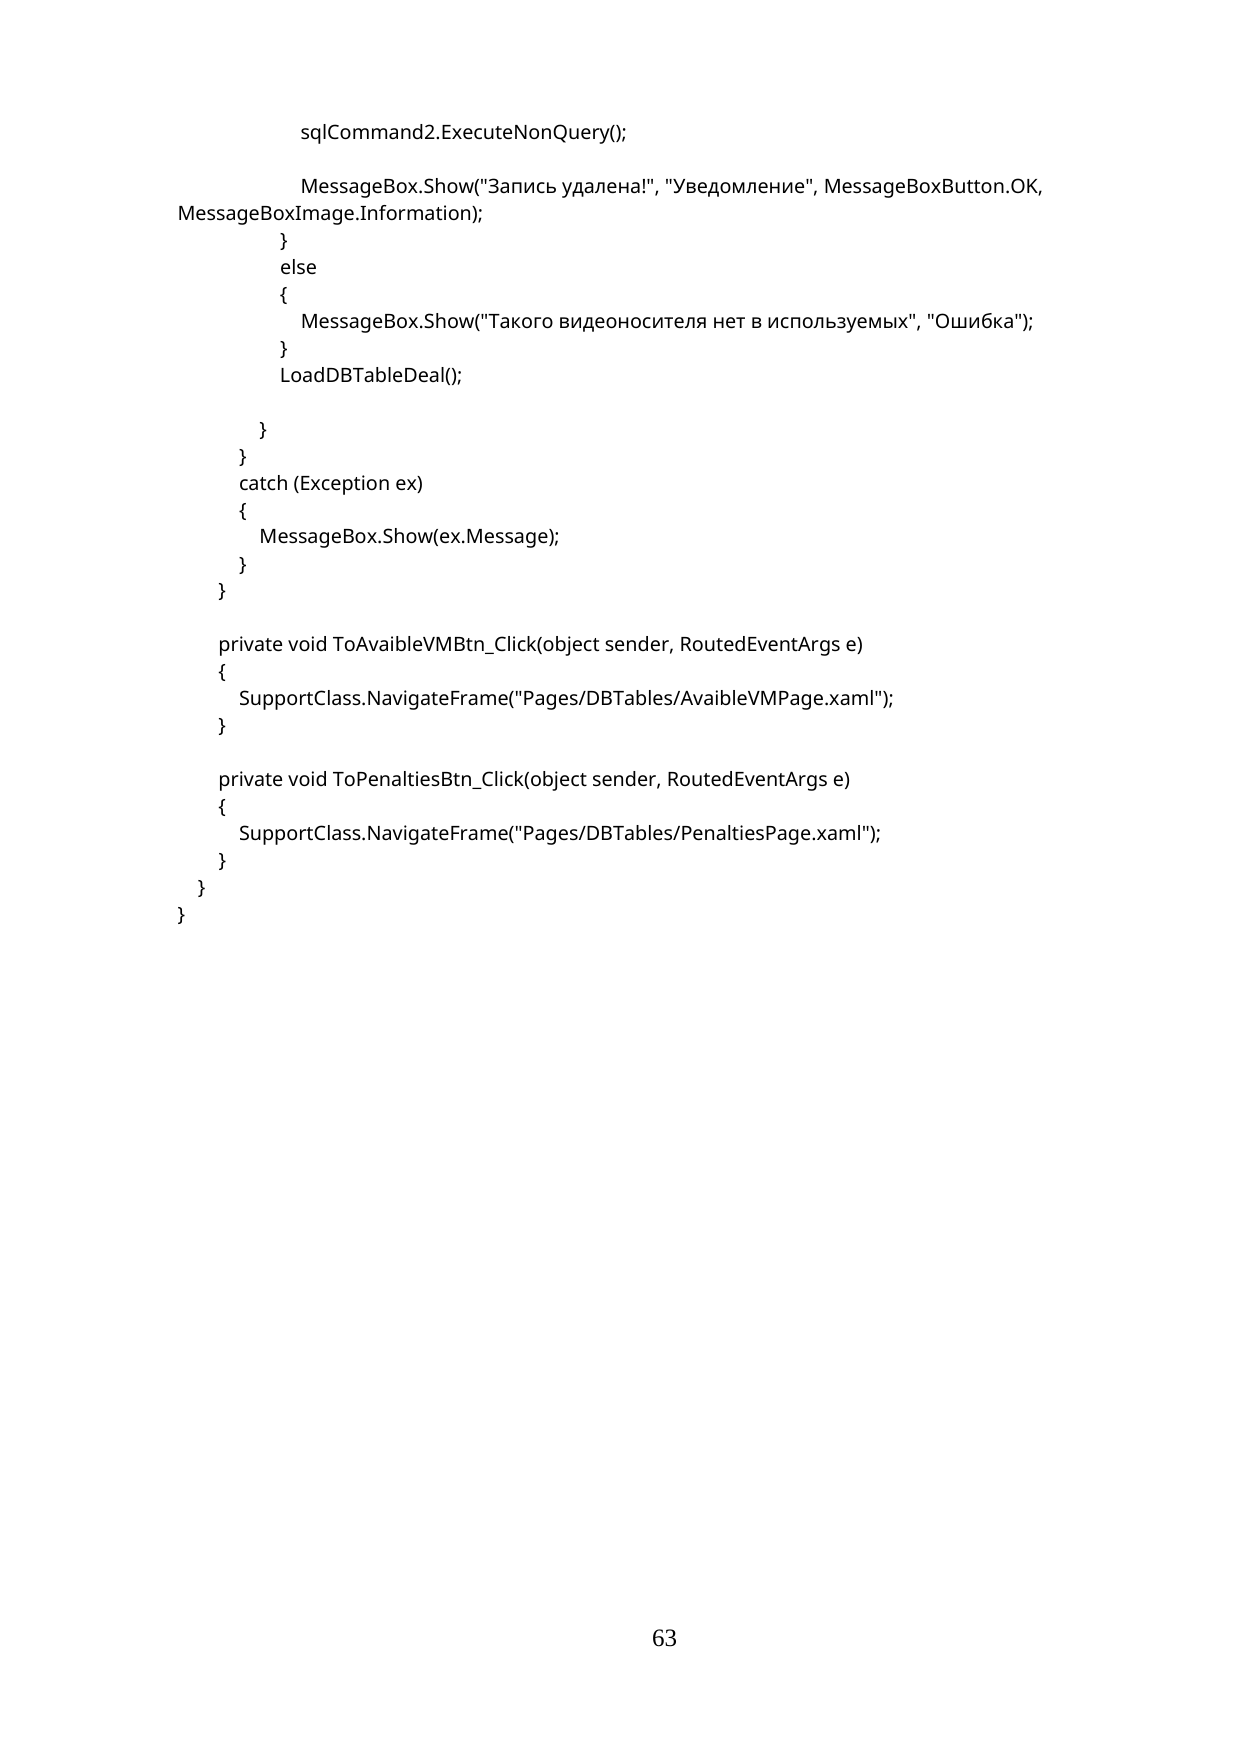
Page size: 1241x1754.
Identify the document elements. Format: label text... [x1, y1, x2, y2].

text } [177, 226, 1152, 253]
text catch (Exception ex) [177, 469, 1152, 496]
text private void ToAvaibleVMBtn_Click(object sender, RoutedEventArgs e) [177, 631, 1152, 658]
text } [177, 334, 1152, 361]
text else [177, 253, 1152, 280]
text } [177, 577, 1152, 604]
text MessageBox.Show(ex.Message); [177, 523, 1152, 550]
text } [177, 442, 1152, 469]
text { [177, 658, 1152, 685]
text } [177, 550, 1152, 577]
text private void ToPenaltiesBtn_Click(object sender, RoutedEventArgs e) [177, 766, 1152, 793]
text MessageBox.Show("Такого видеоносителя нет в используемых", "Ошибка"); [177, 307, 1152, 334]
text SupportClass.NavigateFrame("Pages/DBTables/PenaltiesPage.xaml"); [177, 819, 1152, 847]
text LoadDBTableDeal(); [177, 361, 1152, 388]
text MessageBox.Show("Запись удалена!", "Уведомление", MessageBoxButton.OK, MessageBoxImage.Information); [177, 172, 1152, 226]
text sqlCommand2.ExecuteNonQuery(); [177, 118, 1152, 145]
text { [177, 496, 1152, 523]
text } [177, 847, 1152, 873]
text { [177, 793, 1152, 819]
text SupportClass.NavigateFrame("Pages/DBTables/AvaibleVMPage.xaml"); [177, 685, 1152, 712]
text } [177, 712, 1152, 739]
text } [177, 901, 1152, 927]
text } [177, 415, 1152, 442]
text { [177, 280, 1152, 307]
text } [177, 873, 1152, 901]
